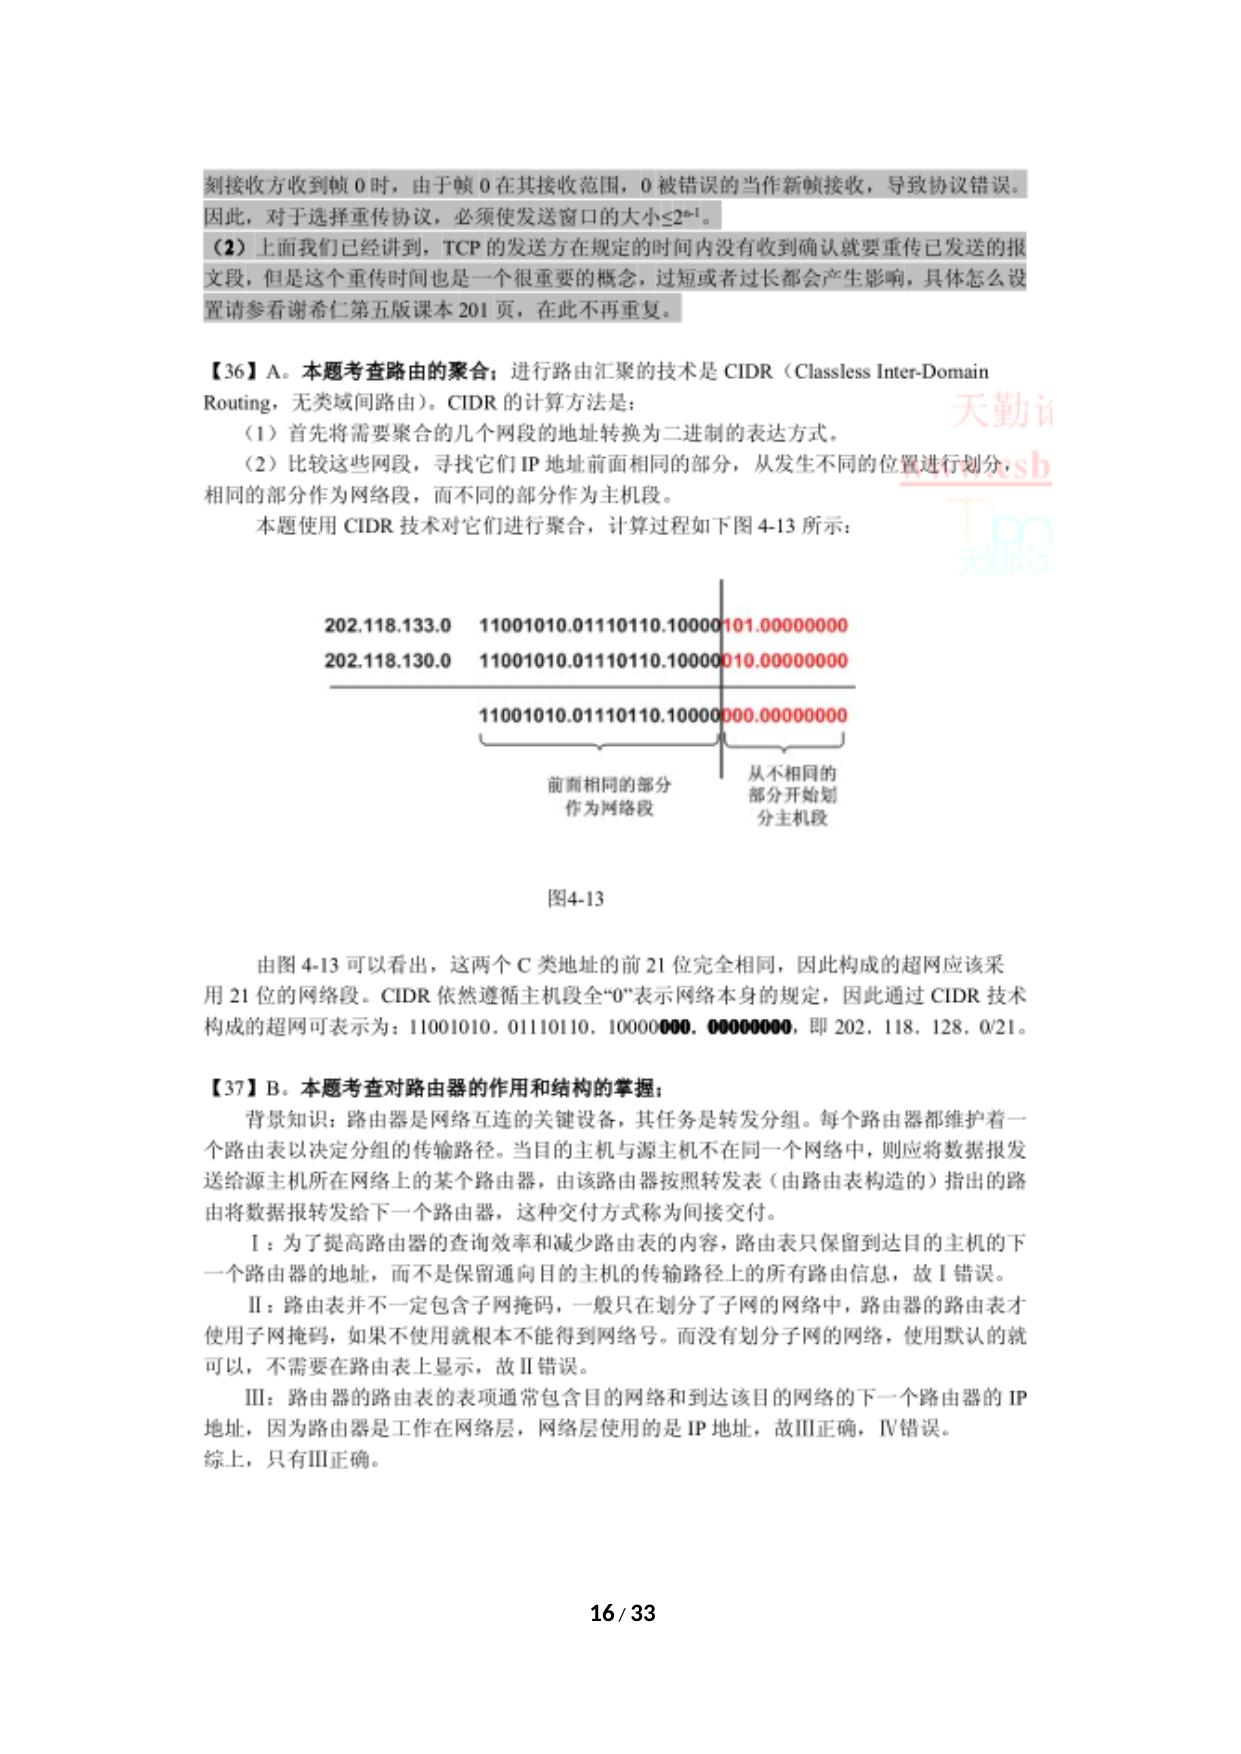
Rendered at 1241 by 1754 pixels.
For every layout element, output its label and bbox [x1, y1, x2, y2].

picture [187, 158, 1053, 1484]
